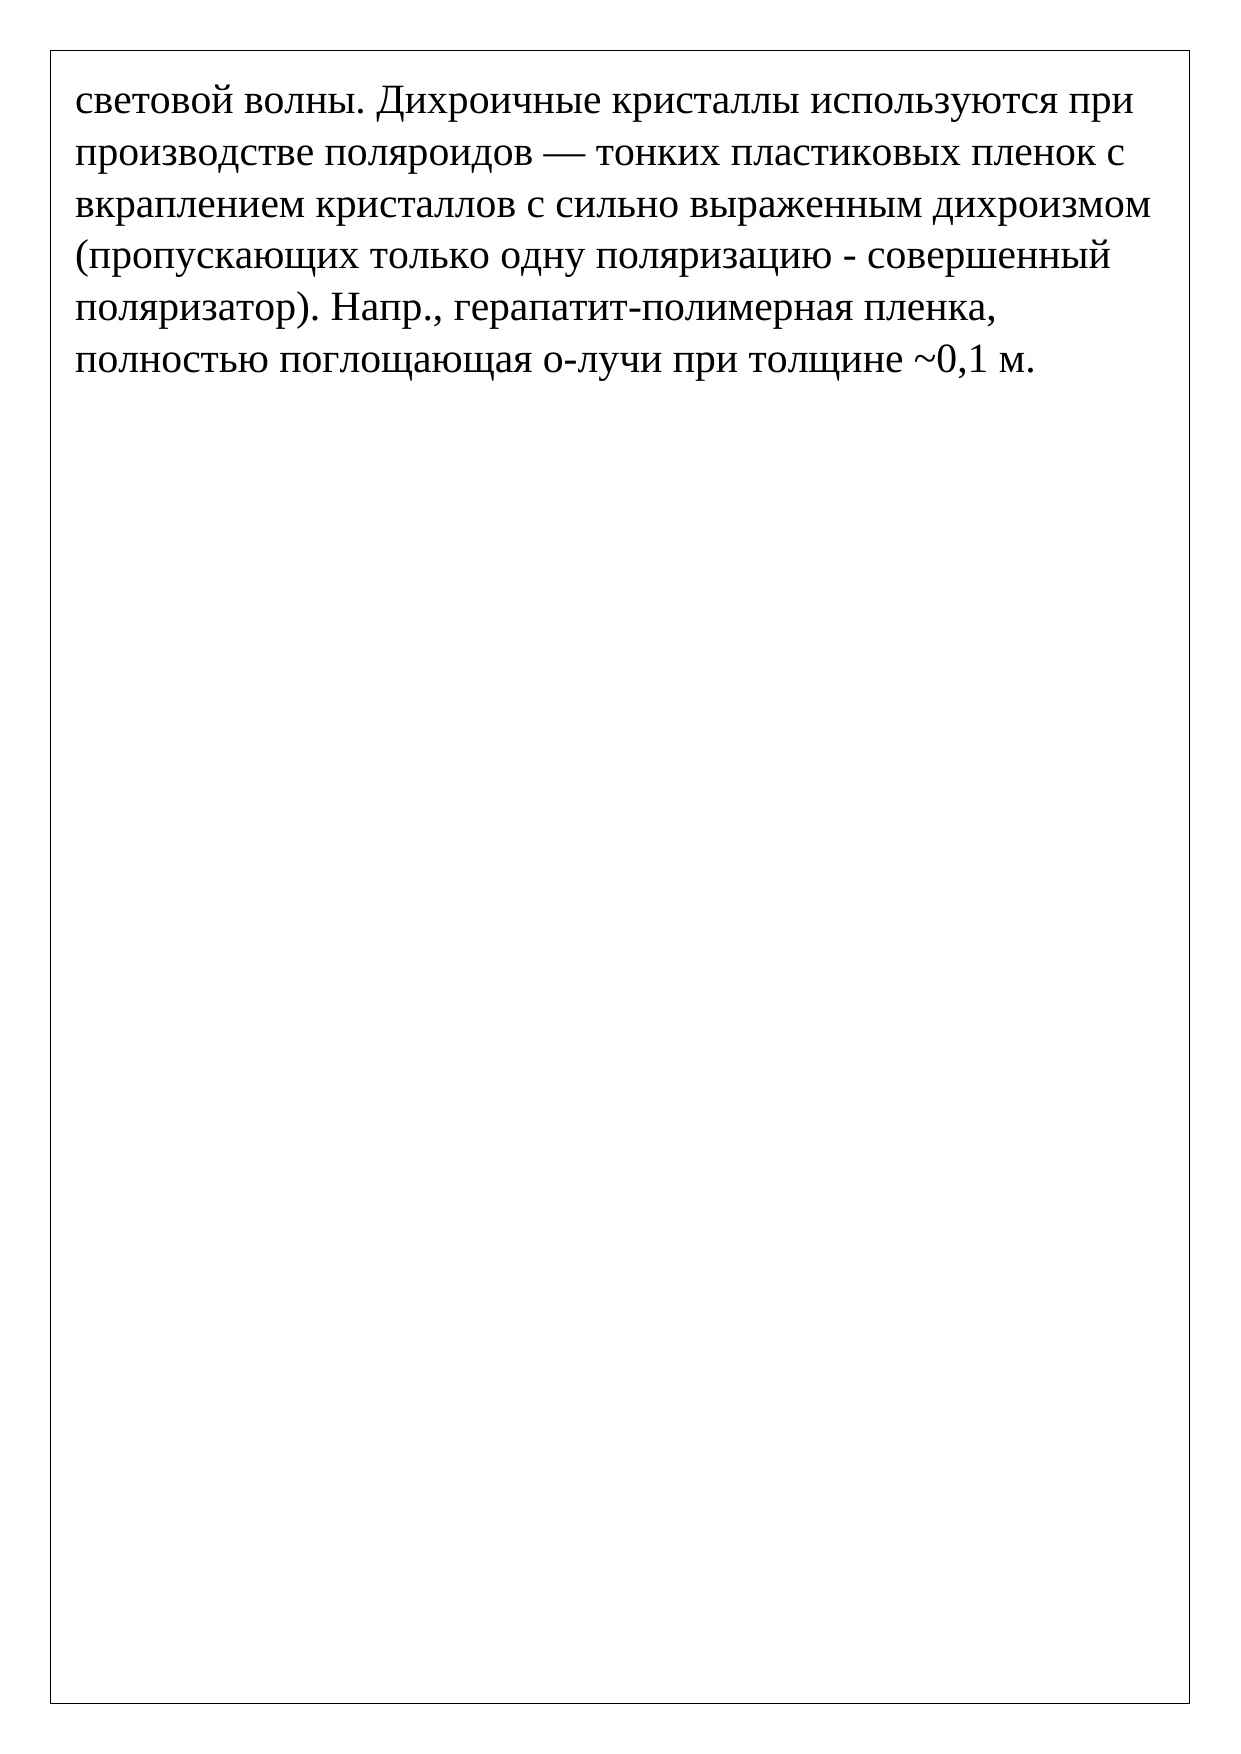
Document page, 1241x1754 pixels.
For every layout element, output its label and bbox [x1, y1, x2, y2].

text [75, 75, 1165, 381]
